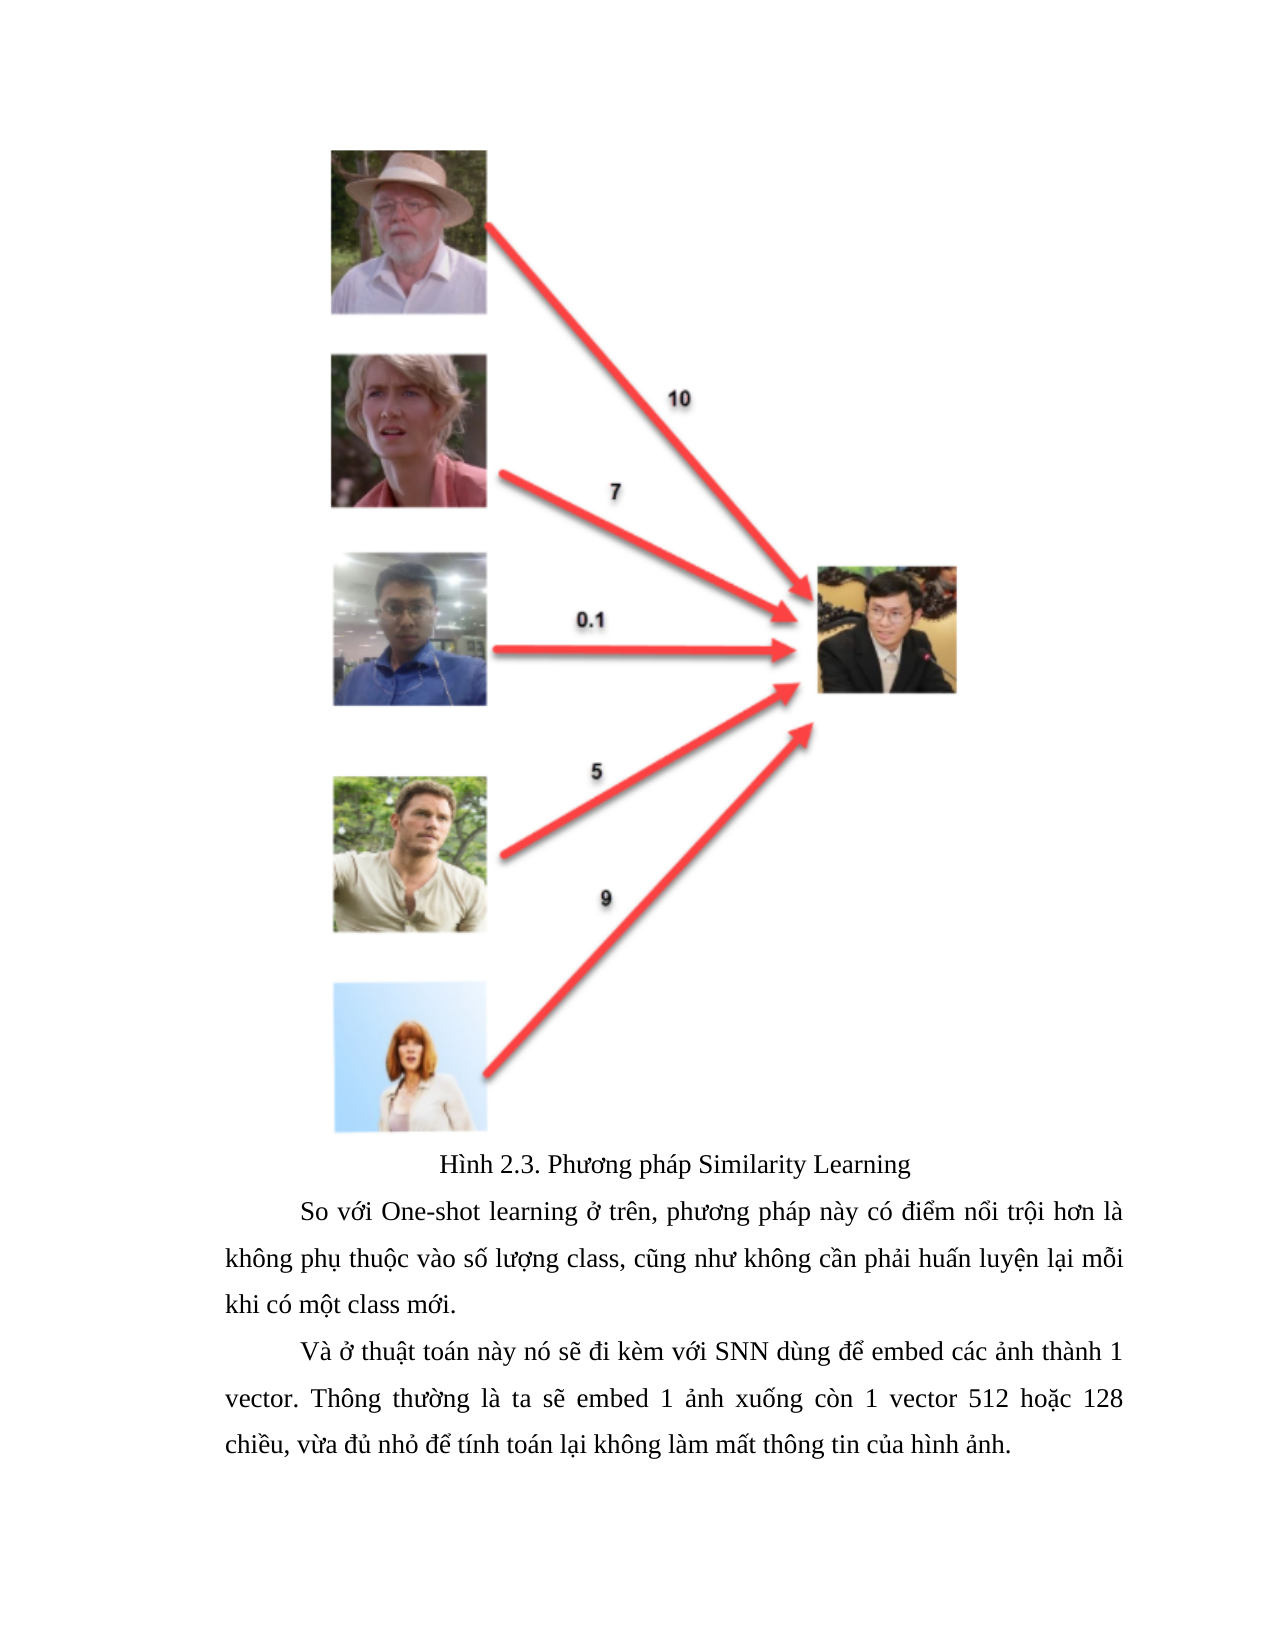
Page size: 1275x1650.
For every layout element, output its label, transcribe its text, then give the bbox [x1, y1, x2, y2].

text So với One-shot learning ở trên, phương pháp này có điểm nổi trội hơn là không phụ thuộc vào số lượng class, cũng như không cần phải huấn luyện lại mỗi khi có một class mới. [225, 1195, 1125, 1319]
text Và ở thuật toán này nó sẽ đi kèm với SNN dùng để embed các ảnh thành 1 vector. Thông thường là ta sẽ embed 1 ảnh xuống còn 1 vector 512 hoặc 128 chiều, vừa đủ nhỏ để tính toán lại không làm mất thông tin của hình ảnh. [225, 1335, 1125, 1459]
text Hình 2.3. Phương pháp Similarity Learning [225, 1148, 1125, 1179]
picture [225, 150, 1089, 1135]
